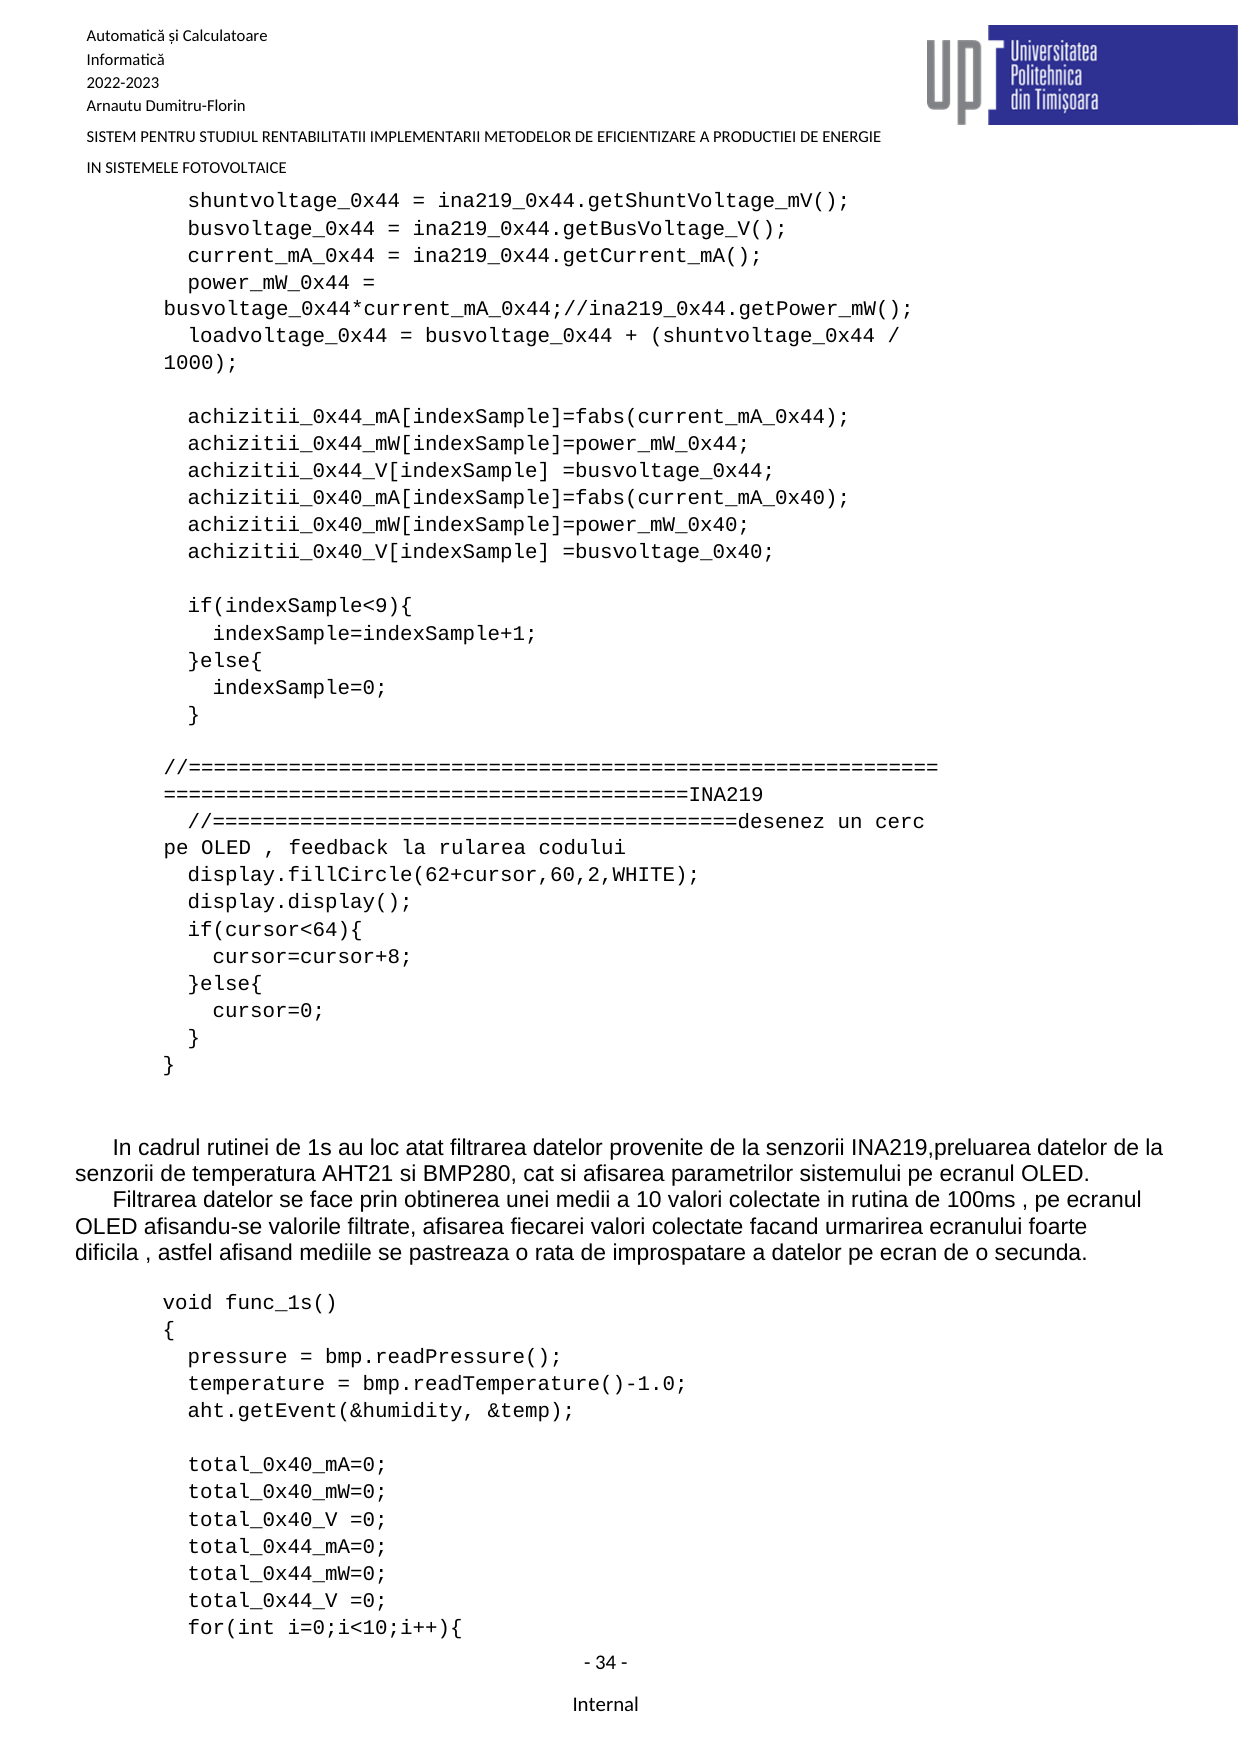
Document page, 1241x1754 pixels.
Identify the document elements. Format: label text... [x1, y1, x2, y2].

text temperature = bmp.readTemperature()-1.0; [162, 1373, 943, 1397]
text achizitii_0x44_V[indexSample] =busvoltage_0x44; [162, 460, 943, 484]
text //==========================================desenez un cerc pe OLED , feedback la rularea codului [162, 811, 943, 861]
text achizitii_0x40_V[indexSample] =busvoltage_0x40; [162, 541, 943, 565]
text total_0x40_V =0; [162, 1508, 943, 1532]
text loadvoltage_0x44 = busvoltage_0x44 + (shuntvoltage_0x44 / 1000); [162, 325, 943, 375]
text shuntvoltage_0x44 = ina219_0x44.getShuntVoltage_mV(); [162, 190, 943, 214]
text if(indexSample<9){ [162, 595, 943, 619]
text achizitii_0x40_mA[indexSample]=fabs(current_mA_0x40); [162, 487, 943, 511]
text total_0x40_mA=0; [162, 1454, 943, 1478]
text indexSample=indexSample+1; [162, 622, 943, 646]
text achizitii_0x44_mA[indexSample]=fabs(current_mA_0x44); [162, 406, 943, 429]
text total_0x44_mA=0; [162, 1536, 943, 1559]
text total_0x40_mW=0; [162, 1481, 943, 1505]
text //======================================================================================================INA219 [162, 731, 943, 807]
text display.display(); [162, 891, 943, 915]
text total_0x44_mW=0; [162, 1563, 943, 1586]
text } [162, 1054, 943, 1078]
text achizitii_0x40_mW[indexSample]=power_mW_0x40; [162, 514, 943, 538]
text Filtrarea datelor se face prin obtinerea unei medii a 10 valori colectate in rutina de 100ms , pe ecranul OLED afisandu-se valorile filtrate, afisarea fiecarei valori colectate facand urmarirea ecranului foarte dificila , astfel afisand mediile se pastreaza o rata de improspatare a datelor pe ecran de o secunda. [75, 1186, 1165, 1266]
text { [162, 1319, 943, 1343]
text total_0x44_V =0; [162, 1590, 943, 1613]
picture [927, 25, 1238, 125]
text display.fillCircle(62+cursor,60,2,WHITE); [162, 864, 943, 888]
text power_mW_0x44 = busvoltage_0x44*current_mA_0x44;//ina219_0x44.getPower_mW(); [162, 272, 943, 322]
text void func_1s() [162, 1292, 943, 1316]
text aht.getEvent(&humidity, &temp); [162, 1400, 943, 1424]
text }else{ [162, 973, 943, 996]
text for(int i=0;i<10;i++){ [162, 1617, 943, 1641]
text busvoltage_0x44 = ina219_0x44.getBusVoltage_V(); [162, 217, 943, 241]
text In cadrul rutinei de 1s au loc atat filtrarea datelor provenite de la senzorii INA219,preluarea datelor de la senzorii de temperatura AHT21 si BMP280, cat si afisarea parametrilor sistemului pe ecranul OLED. [75, 1134, 1165, 1186]
text indexSample=0; [162, 677, 943, 700]
text }else{ [162, 649, 943, 673]
text if(cursor<64){ [162, 918, 943, 942]
text } [162, 1027, 943, 1051]
text current_mA_0x44 = ina219_0x44.getCurrent_mA(); [162, 244, 943, 268]
text cursor=cursor+8; [162, 946, 943, 969]
text achizitii_0x44_mW[indexSample]=power_mW_0x44; [162, 433, 943, 457]
text } [162, 704, 943, 727]
text pressure = bmp.readPressure(); [162, 1346, 943, 1370]
text cursor=0; [162, 1000, 943, 1023]
